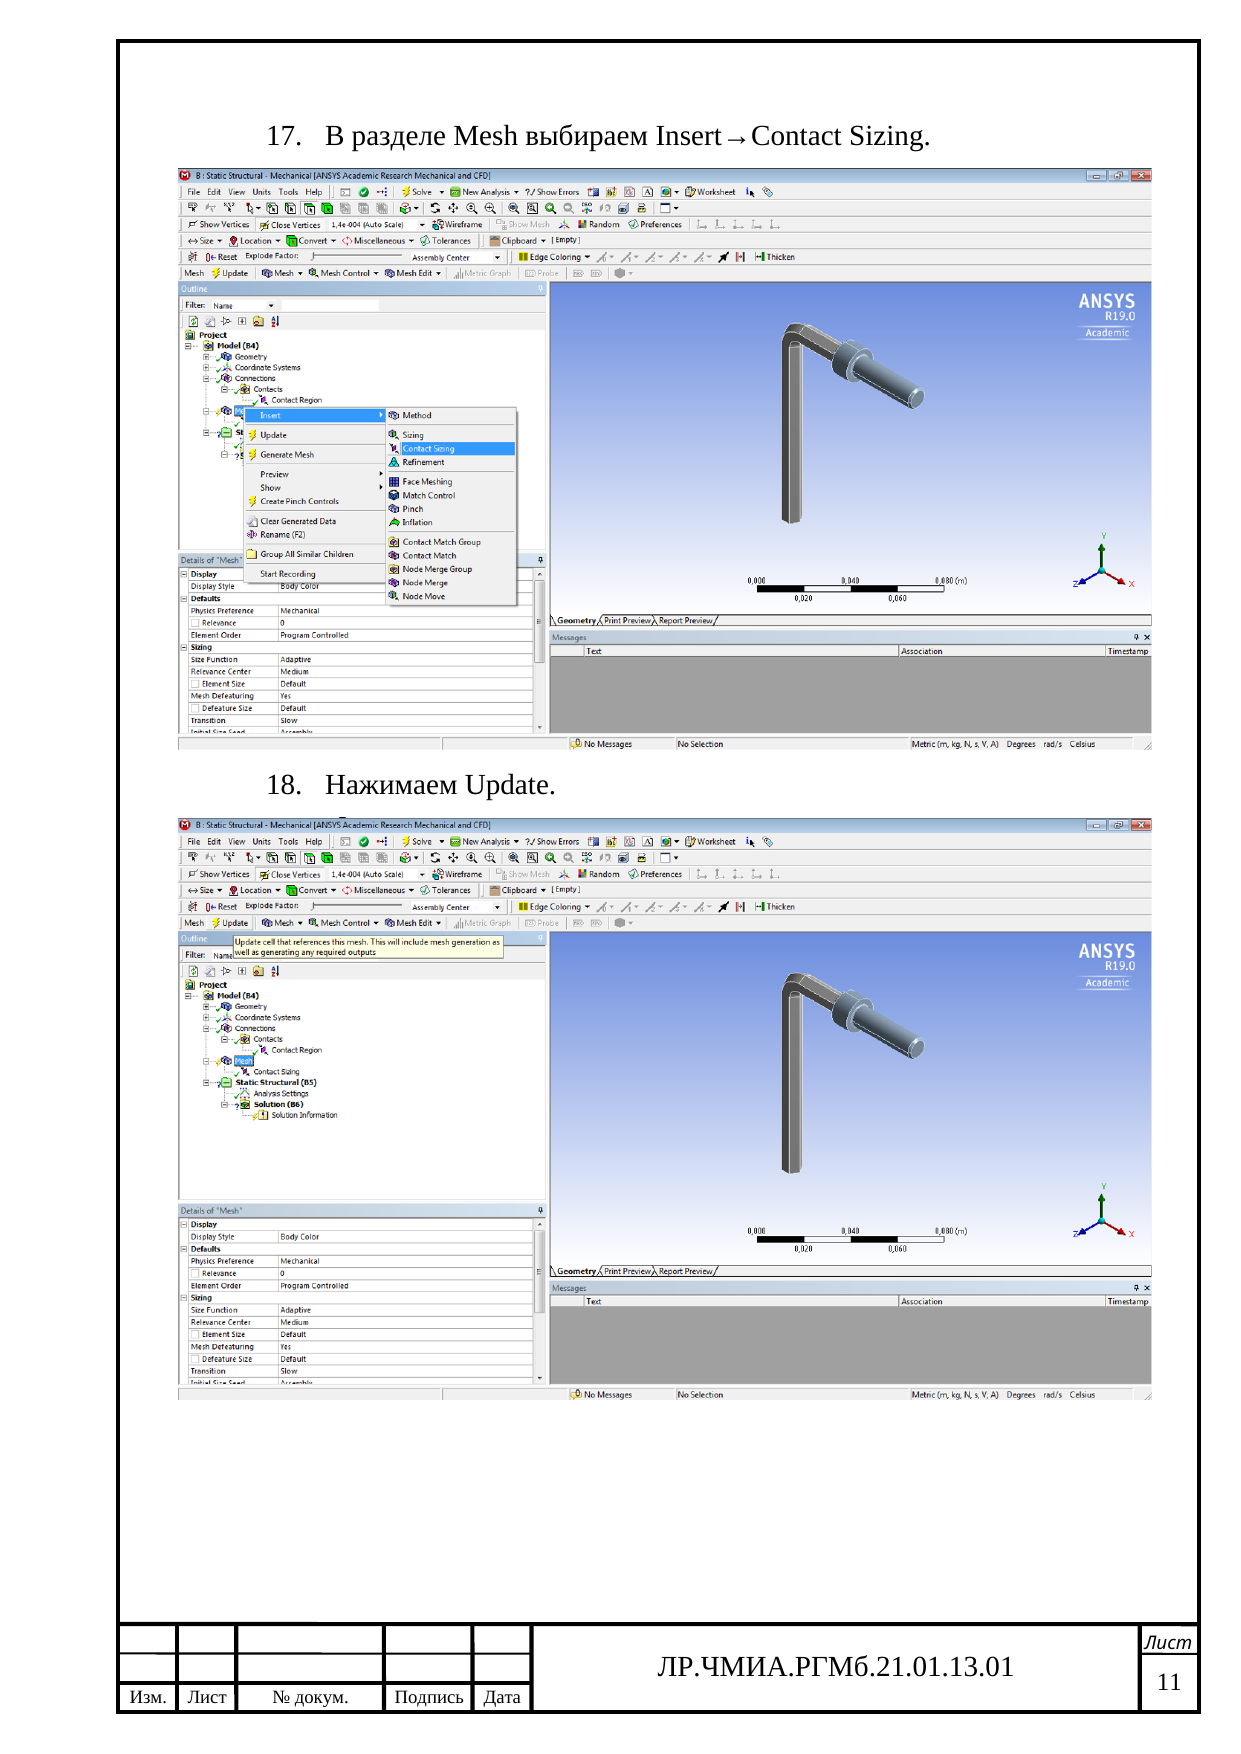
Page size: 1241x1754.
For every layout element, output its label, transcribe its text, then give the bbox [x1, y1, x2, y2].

text В разделе Mesh выбираем Insert→Contact Sizing. [177, 118, 1152, 152]
text Нажимаем Update. [177, 767, 1152, 800]
picture [177, 817, 1152, 1400]
picture [177, 168, 1152, 750]
